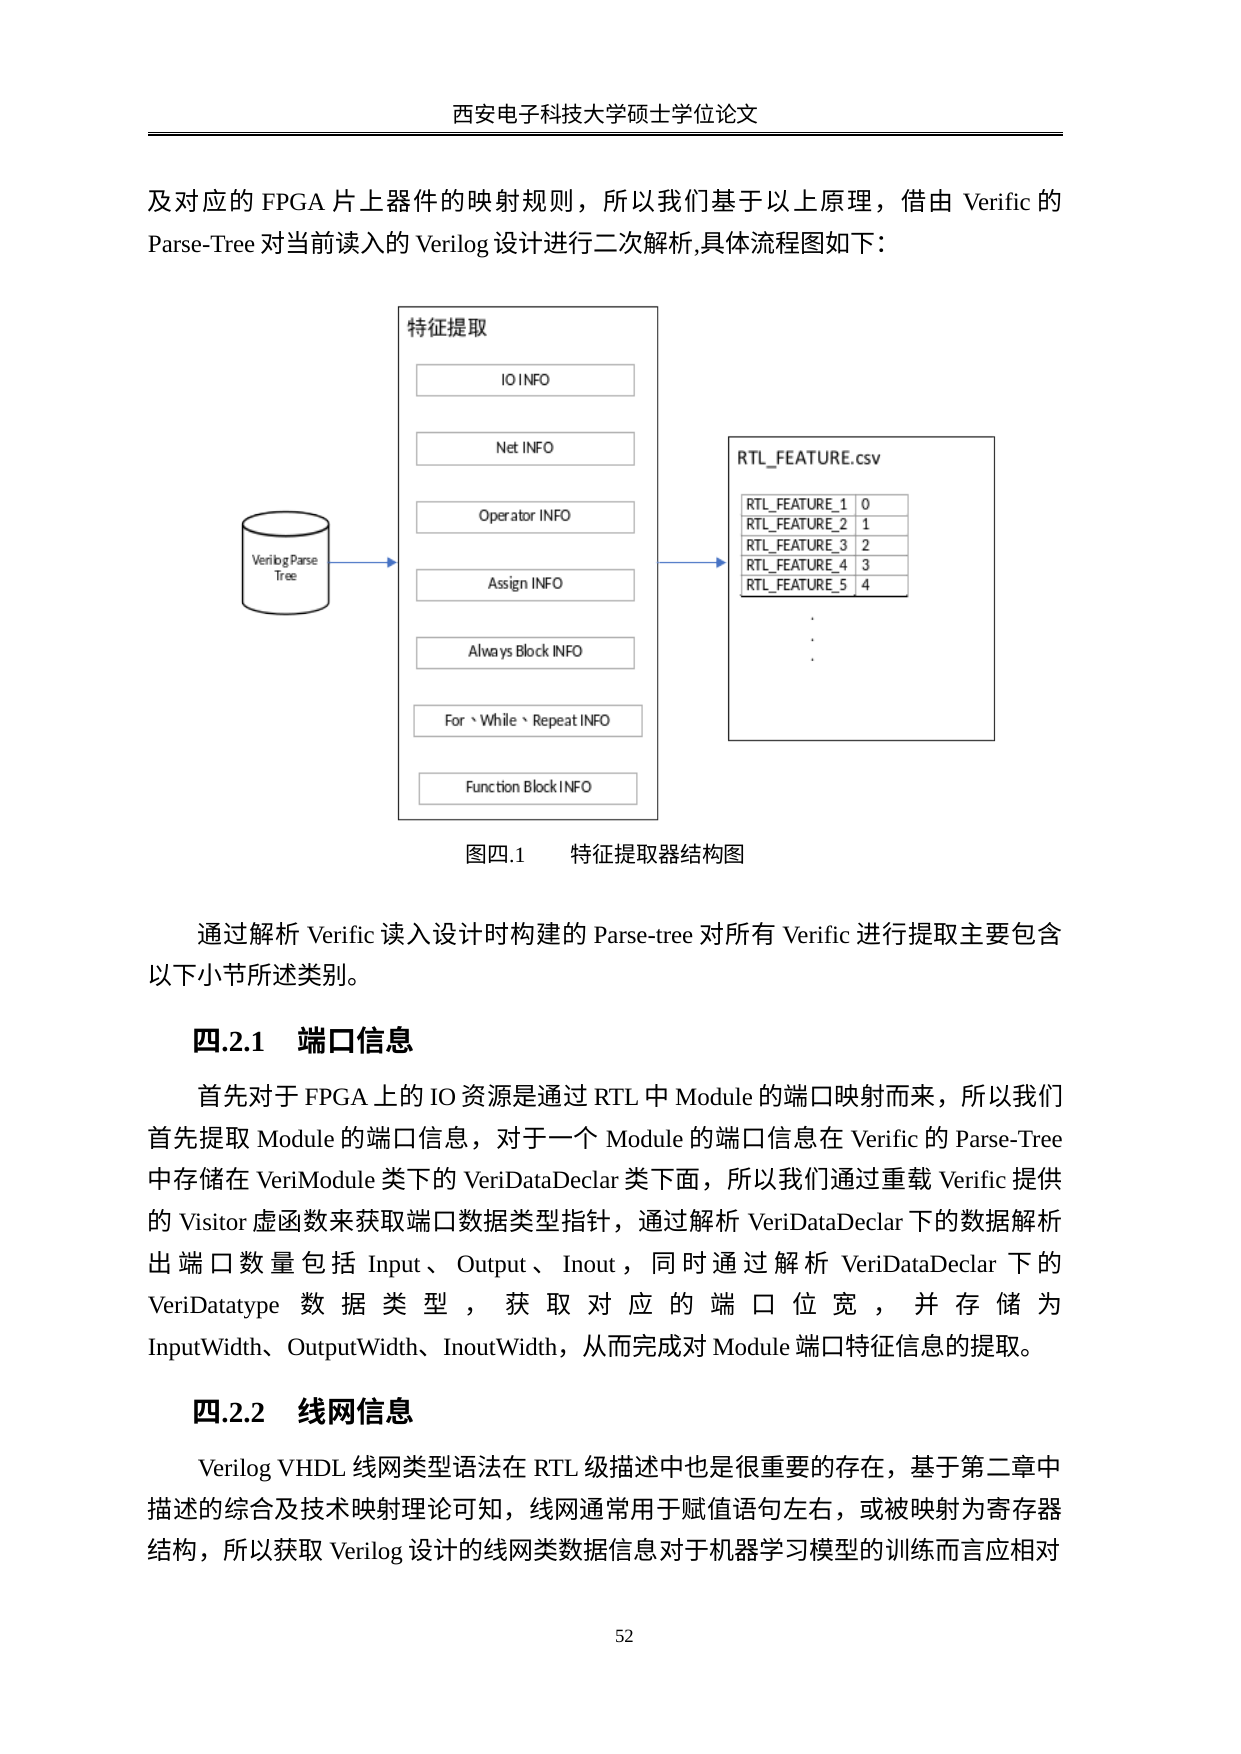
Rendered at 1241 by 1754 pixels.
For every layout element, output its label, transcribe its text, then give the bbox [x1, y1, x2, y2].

text 首先对于FPGA上的IO资源是通过RTL中Module的端口映射而来，所以我们首先提取Module的端口信息，对于一个Module的端口信息在Verific的Parse-Tree中存储在VeriModule类下的VeriDataDeclar类下面，所以我们通过重载Verific提供的Visitor虚函数来获取端口数据类型指针，通过解析VeriDataDeclar下的数据解析出端口数量包括Input、Output、Inout，同时通过解析VeriDataDeclar下的VeriDatatype数据类型，获取对应的端口位宽，并存储为InputWidth、OutputWidth、InoutWidth，从而完成对Module端口特征信息的提取。 [148, 1072, 1063, 1364]
subtitle 线网信息 [192, 1389, 1063, 1431]
text 特征提取器结构图 [148, 837, 1063, 869]
subtitle 端口信息 [192, 1018, 1063, 1060]
text Verilog VHDL线网类型语法在RTL级描述中也是很重要的存在，基于第二章中描述的综合及技术映射理论可知，线网通常用于赋值语句左右，或被映射为寄存器结构，所以获取Verilog设计的线网类数据信息对于机器学习模型的训练而言应相对重要。 [148, 1443, 1063, 1568]
text 首先我们通过第二章的综合及技术映射原理已知Verilog HDL语句的综合原则及对应的FPGA片上器件的映射规则，所以我们基于以上原理，借由Verific的Parse-Tree对当前读入的Verilog设计进行二次解析,具体流程图如下： [148, 177, 1063, 261]
text 通过解析Verific读入设计时构建的Parse-tree对所有Verific进行提取主要包含以下小节所述类别。 [148, 910, 1063, 993]
